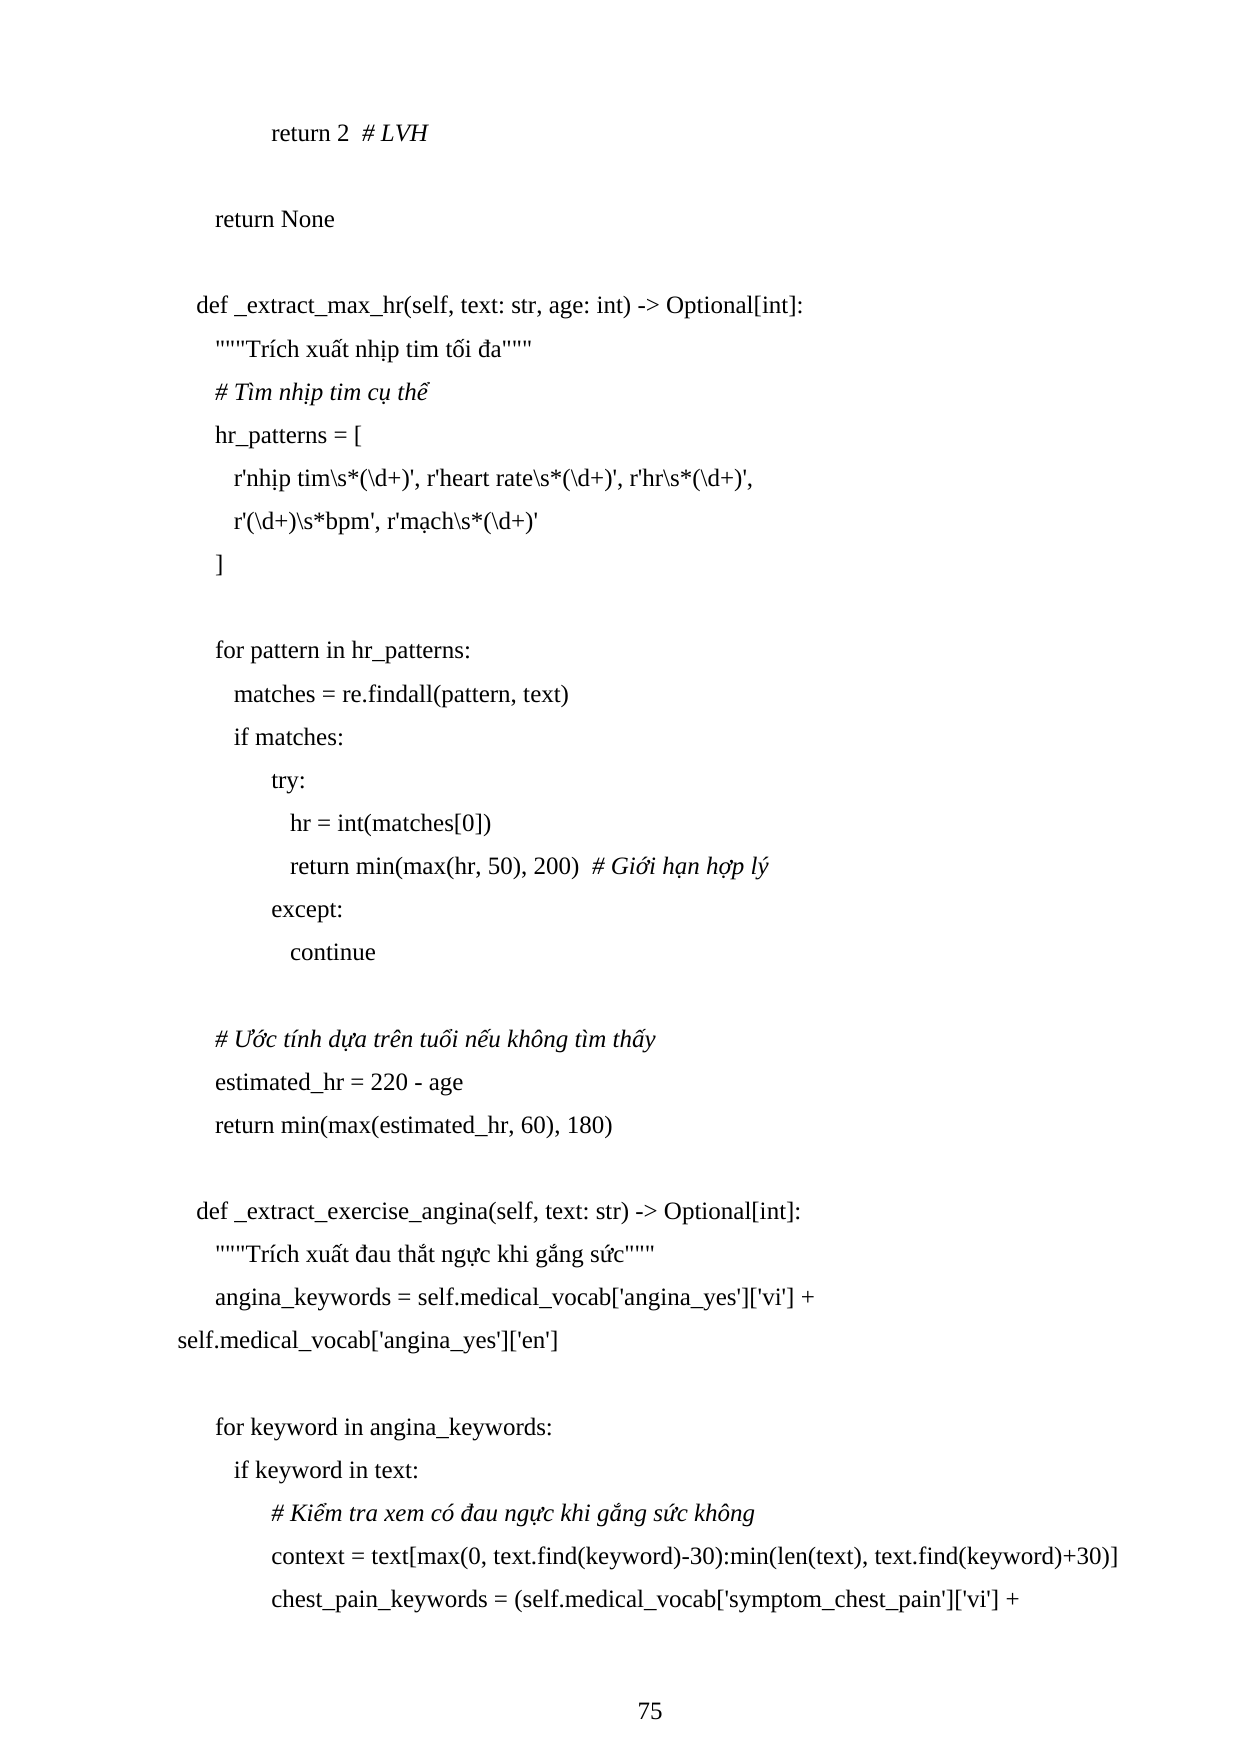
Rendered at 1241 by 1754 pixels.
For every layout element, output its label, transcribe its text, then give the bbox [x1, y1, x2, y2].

text estimated_hr = 220 - age [177, 1067, 1122, 1096]
text """Trích xuất đau thắt ngực khi gắng sức""" [177, 1239, 1122, 1268]
text return min(max(estimated_hr, 60), 180) [177, 1110, 1122, 1139]
text def _extract_max_hr(self, text: str, age: int) -> Optional[int]: [177, 291, 1122, 319]
text hr_patterns = [ [177, 420, 1122, 449]
text for pattern in hr_patterns: [177, 636, 1122, 664]
text return 2 # LVH [177, 118, 1122, 147]
text if keyword in text: [177, 1455, 1122, 1484]
text # Kiểm tra xem có đau ngực khi gắng sức không [177, 1498, 1122, 1527]
text except: [177, 894, 1122, 923]
text if matches: [177, 722, 1122, 751]
text # Ước tính dựa trên tuổi nếu không tìm thấy [177, 1024, 1122, 1052]
text def _extract_exercise_angina(self, text: str) -> Optional[int]: [177, 1196, 1122, 1225]
text try: [177, 765, 1122, 794]
text r'(\d+)\s*bpm', r'mạch\s*(\d+)' [177, 506, 1122, 535]
text context = text[max(0, text.find(keyword)-30):min(len(text), text.find(keyword)+30)] [177, 1541, 1122, 1570]
text ] [177, 549, 1122, 578]
text chest_pain_keywords = (self.medical_vocab['symptom_chest_pain']['vi'] + [177, 1584, 1122, 1613]
text # Tìm nhịp tim cụ thể [177, 377, 1122, 406]
text return None [177, 204, 1122, 233]
text for keyword in angina_keywords: [177, 1412, 1122, 1441]
text r'nhịp tim\s*(\d+)', r'heart rate\s*(\d+)', r'hr\s*(\d+)', [177, 463, 1122, 492]
text hr = int(matches[0]) [177, 808, 1122, 837]
text return min(max(hr, 50), 200) # Giới hạn hợp lý [177, 851, 1122, 880]
text continue [177, 937, 1122, 966]
text matches = re.findall(pattern, text) [177, 679, 1122, 707]
text """Trích xuất nhịp tim tối đa""" [177, 334, 1122, 362]
text angina_keywords = self.medical_vocab['angina_yes']['vi'] + self.medical_vocab['angina_yes']['en'] [177, 1282, 1122, 1354]
